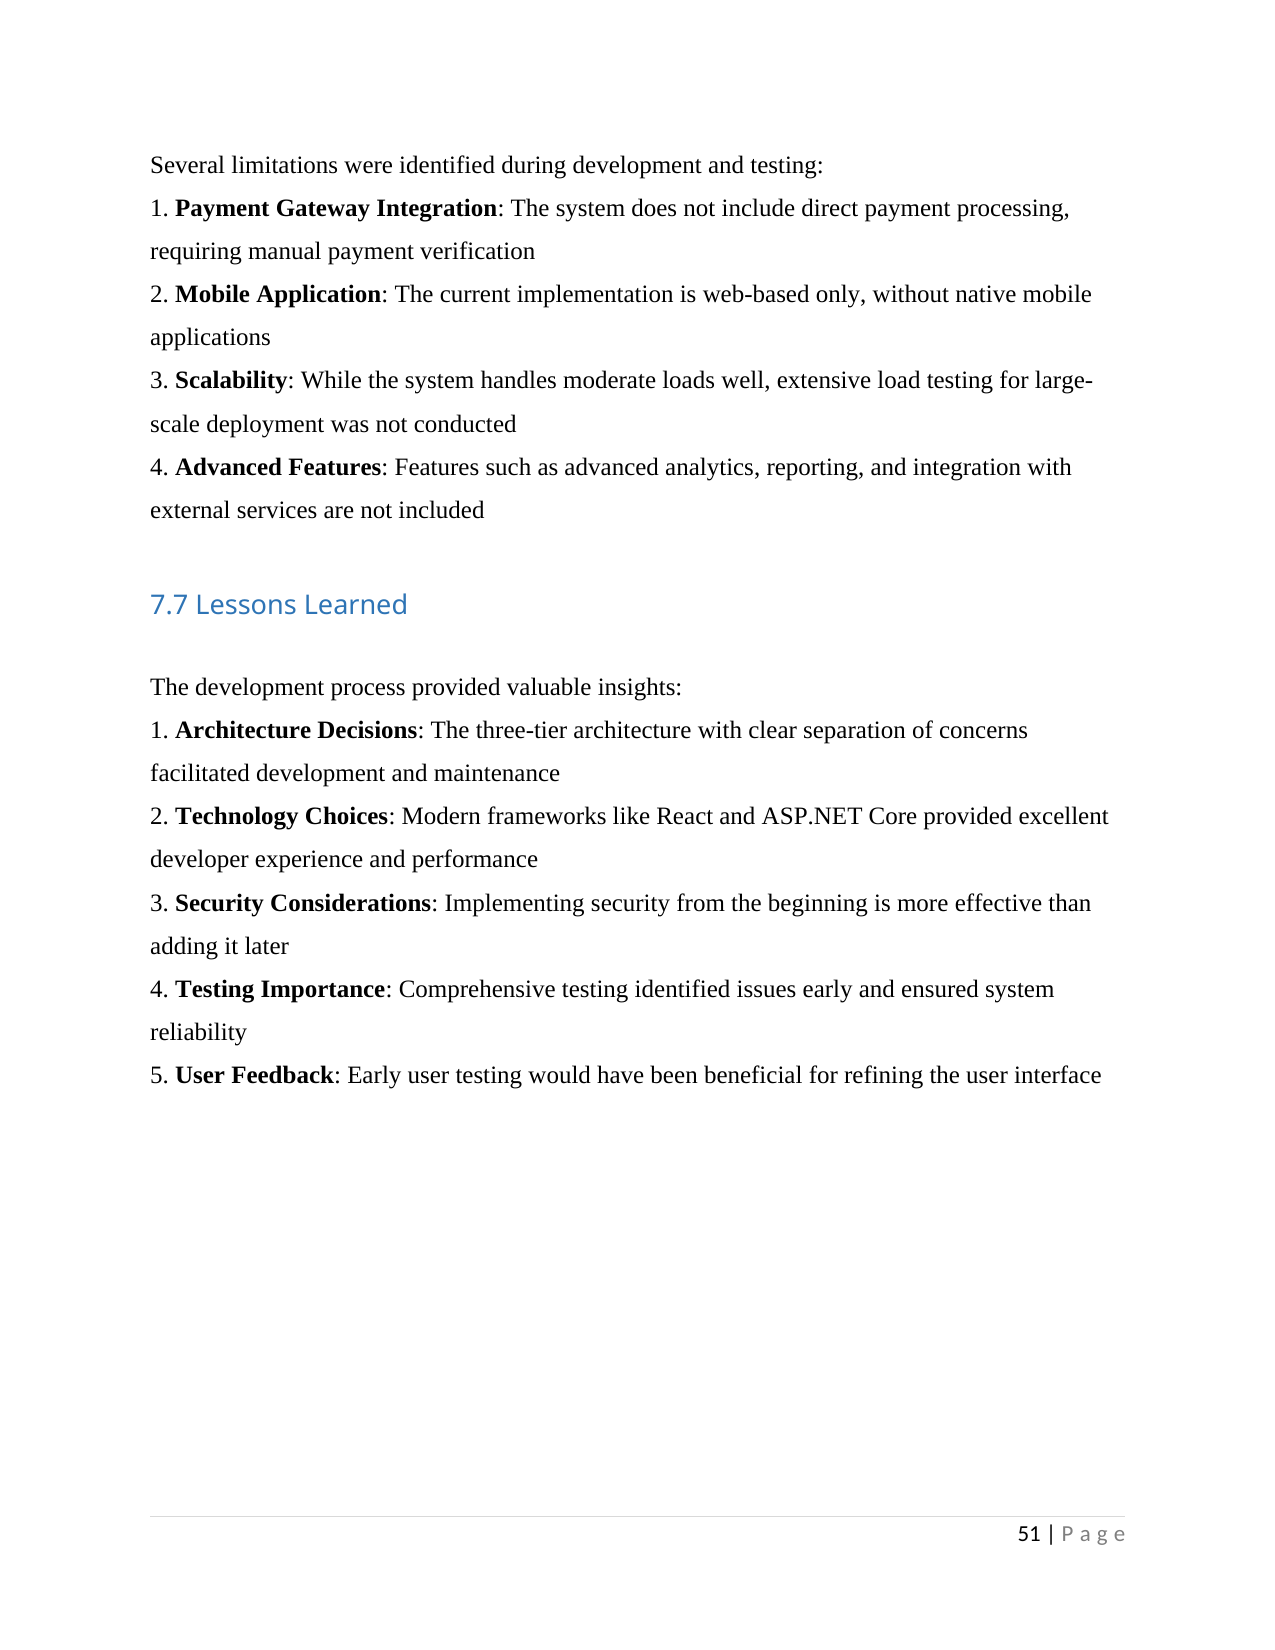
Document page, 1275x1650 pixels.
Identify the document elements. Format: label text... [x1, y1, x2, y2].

text 3. Scalability: While the system handles moderate loads well, extensive load testing for large-scale deployment was not conducted [150, 366, 1125, 437]
text 2. Technology Choices: Modern frameworks like React and ASP.NET Core provided excellent developer experience and performance [150, 801, 1125, 873]
text 2. Mobile Application: The current implementation is web-based only, without native mobile applications [150, 279, 1125, 351]
text 1. Architecture Decisions: The three-tier architecture with clear separation of concerns facilitated development and maintenance [150, 715, 1125, 787]
text 4. Advanced Features: Features such as advanced analytics, reporting, and integration with external services are not included [150, 452, 1125, 524]
subtitle 7.7 Lessons Learned [150, 585, 1125, 622]
text The development process provided valuable insights: [150, 672, 1125, 701]
text Several limitations were identified during development and testing: [150, 150, 1125, 179]
text 5. User Feedback: Early user testing would have been beneficial for refining the user interface [150, 1060, 1125, 1089]
text 1. Payment Gateway Integration: The system does not include direct payment processing, requiring manual payment verification [150, 193, 1125, 265]
text 4. Testing Importance: Comprehensive testing identified issues early and ensured system reliability [150, 974, 1125, 1046]
text 3. Security Considerations: Implementing security from the beginning is more effective than adding it later [150, 888, 1125, 959]
